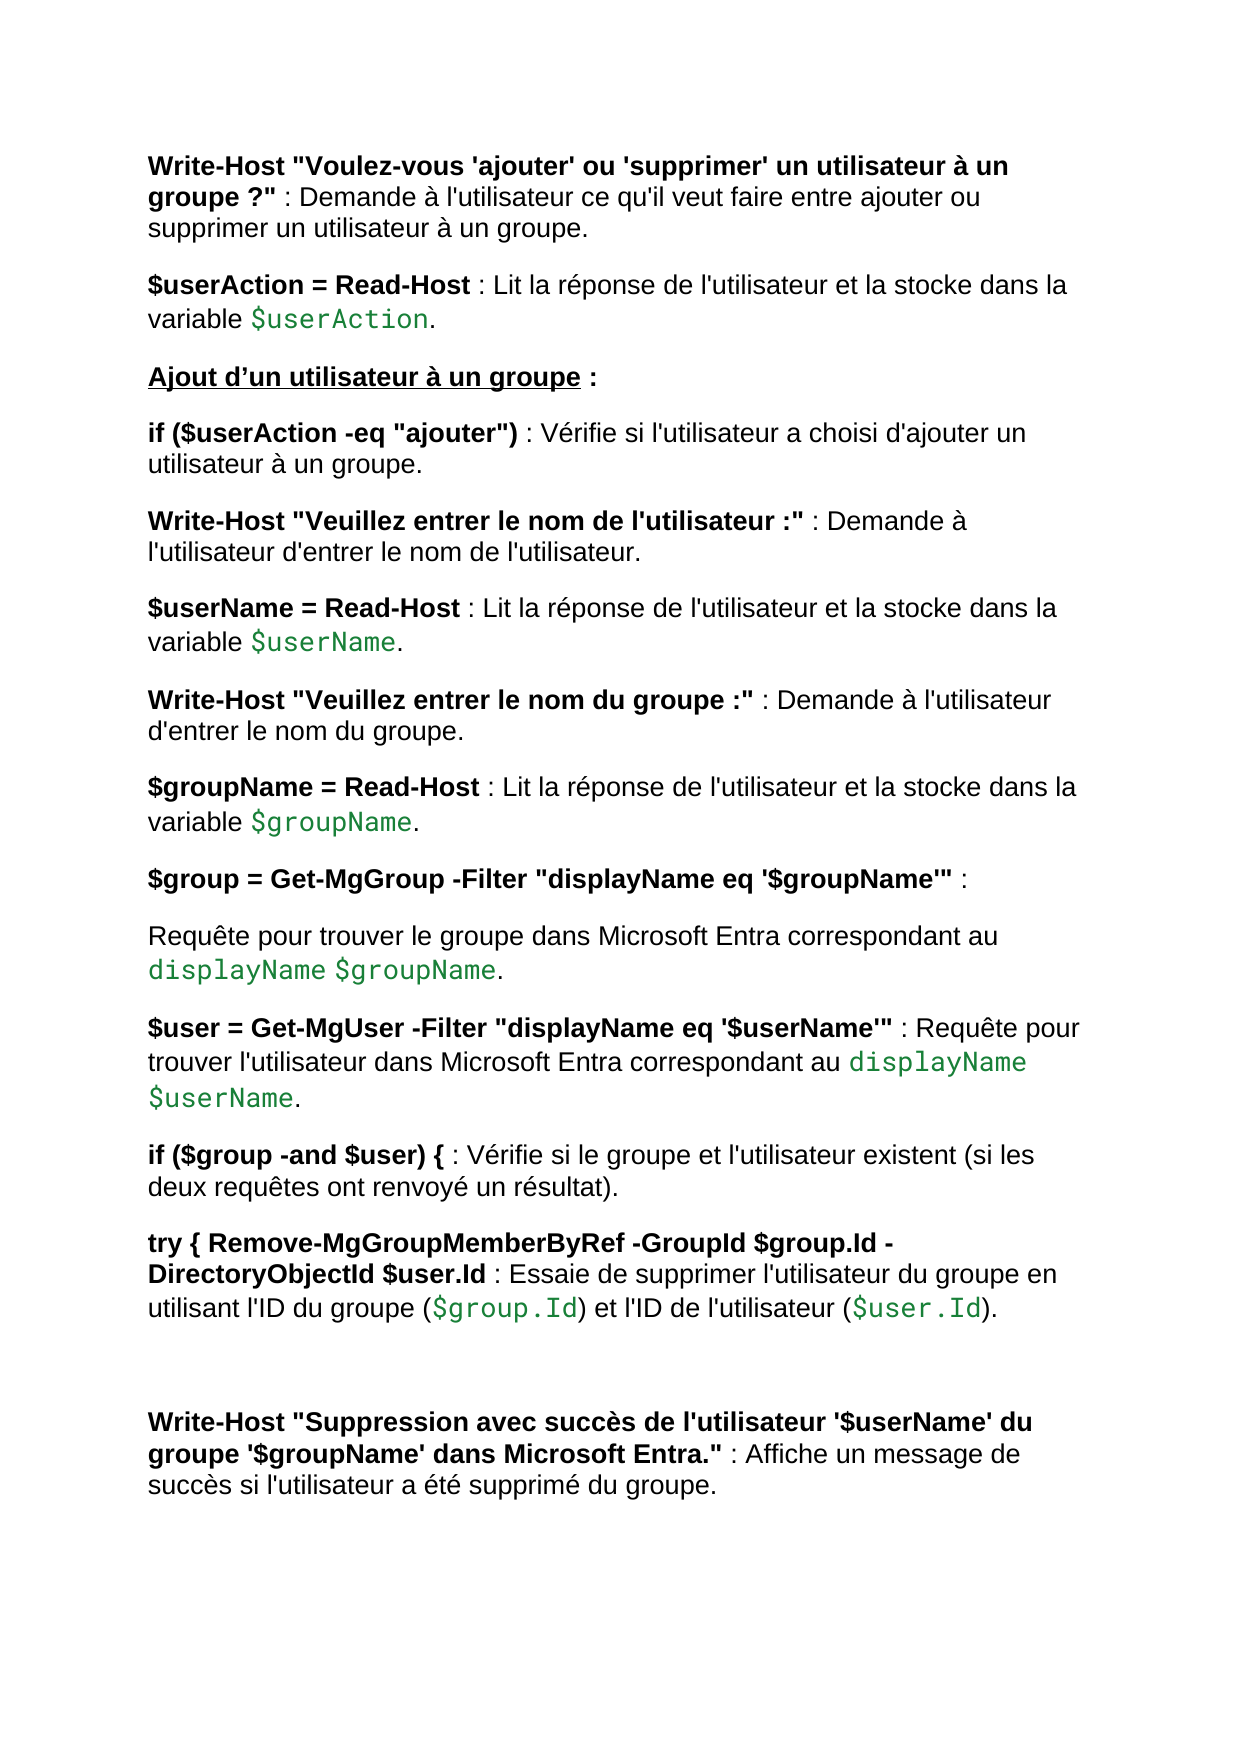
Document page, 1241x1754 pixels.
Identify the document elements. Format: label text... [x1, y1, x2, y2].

text $userAction = Read-Host : Lit la réponse de l'utilisateur et la stocke dans la variable $userAction. [148, 269, 1090, 336]
text Ajout d’un utilisateur à un groupe : [148, 361, 1090, 392]
text $groupName = Read-Host : Lit la réponse de l'utilisateur et la stocke dans la variable $groupName. [148, 771, 1090, 838]
text Write-Host "Voulez-vous 'ajouter' ou 'supprimer' un utilisateur à un groupe ?" : Demande à l'utilisateur ce qu'il veut faire entre ajouter ou supprimer un utilisateur à un groupe. [148, 150, 1090, 244]
text if ($group -and $user) { : Vérifie si le groupe et l'utilisateur existent (si les deux requêtes ont renvoyé un résultat). [148, 1139, 1090, 1202]
text Requête pour trouver le groupe dans Microsoft Entra correspondant au displayName $groupName. [148, 920, 1090, 987]
text try { Remove-MgGroupMemberByRef -GroupId $group.Id -DirectoryObjectId $user.Id : Essaie de supprimer l'utilisateur du groupe en utilisant l'ID du groupe ($group.Id) et l'ID de l'utilisateur ($user.Id). [148, 1227, 1090, 1325]
text Write-Host "Veuillez entrer le nom de l'utilisateur :" : Demande à l'utilisateur d'entrer le nom de l'utilisateur. [148, 504, 1090, 567]
text Write-Host "Veuillez entrer le nom du groupe :" : Demande à l'utilisateur d'entrer le nom du groupe. [148, 684, 1090, 746]
text $userName = Read-Host : Lit la réponse de l'utilisateur et la stocke dans la variable $userName. [148, 592, 1090, 659]
text if ($userAction -eq "ajouter") : Vérifie si l'utilisateur a choisi d'ajouter un utilisateur à un groupe. [148, 417, 1090, 479]
text $group = Get-MgGroup -Filter "displayName eq '$groupName'" : [148, 863, 1090, 895]
text $user = Get-MgUser -Filter "displayName eq '$userName'" : Requête pour trouver l'utilisateur dans Microsoft Entra correspondant au displayName $userName. [148, 1012, 1090, 1114]
text Write-Host "Suppression avec succès de l'utilisateur '$userName' du groupe '$groupName' dans Microsoft Entra." : Affiche un message de succès si l'utilisateur a été supprimé du groupe. [148, 1406, 1090, 1500]
